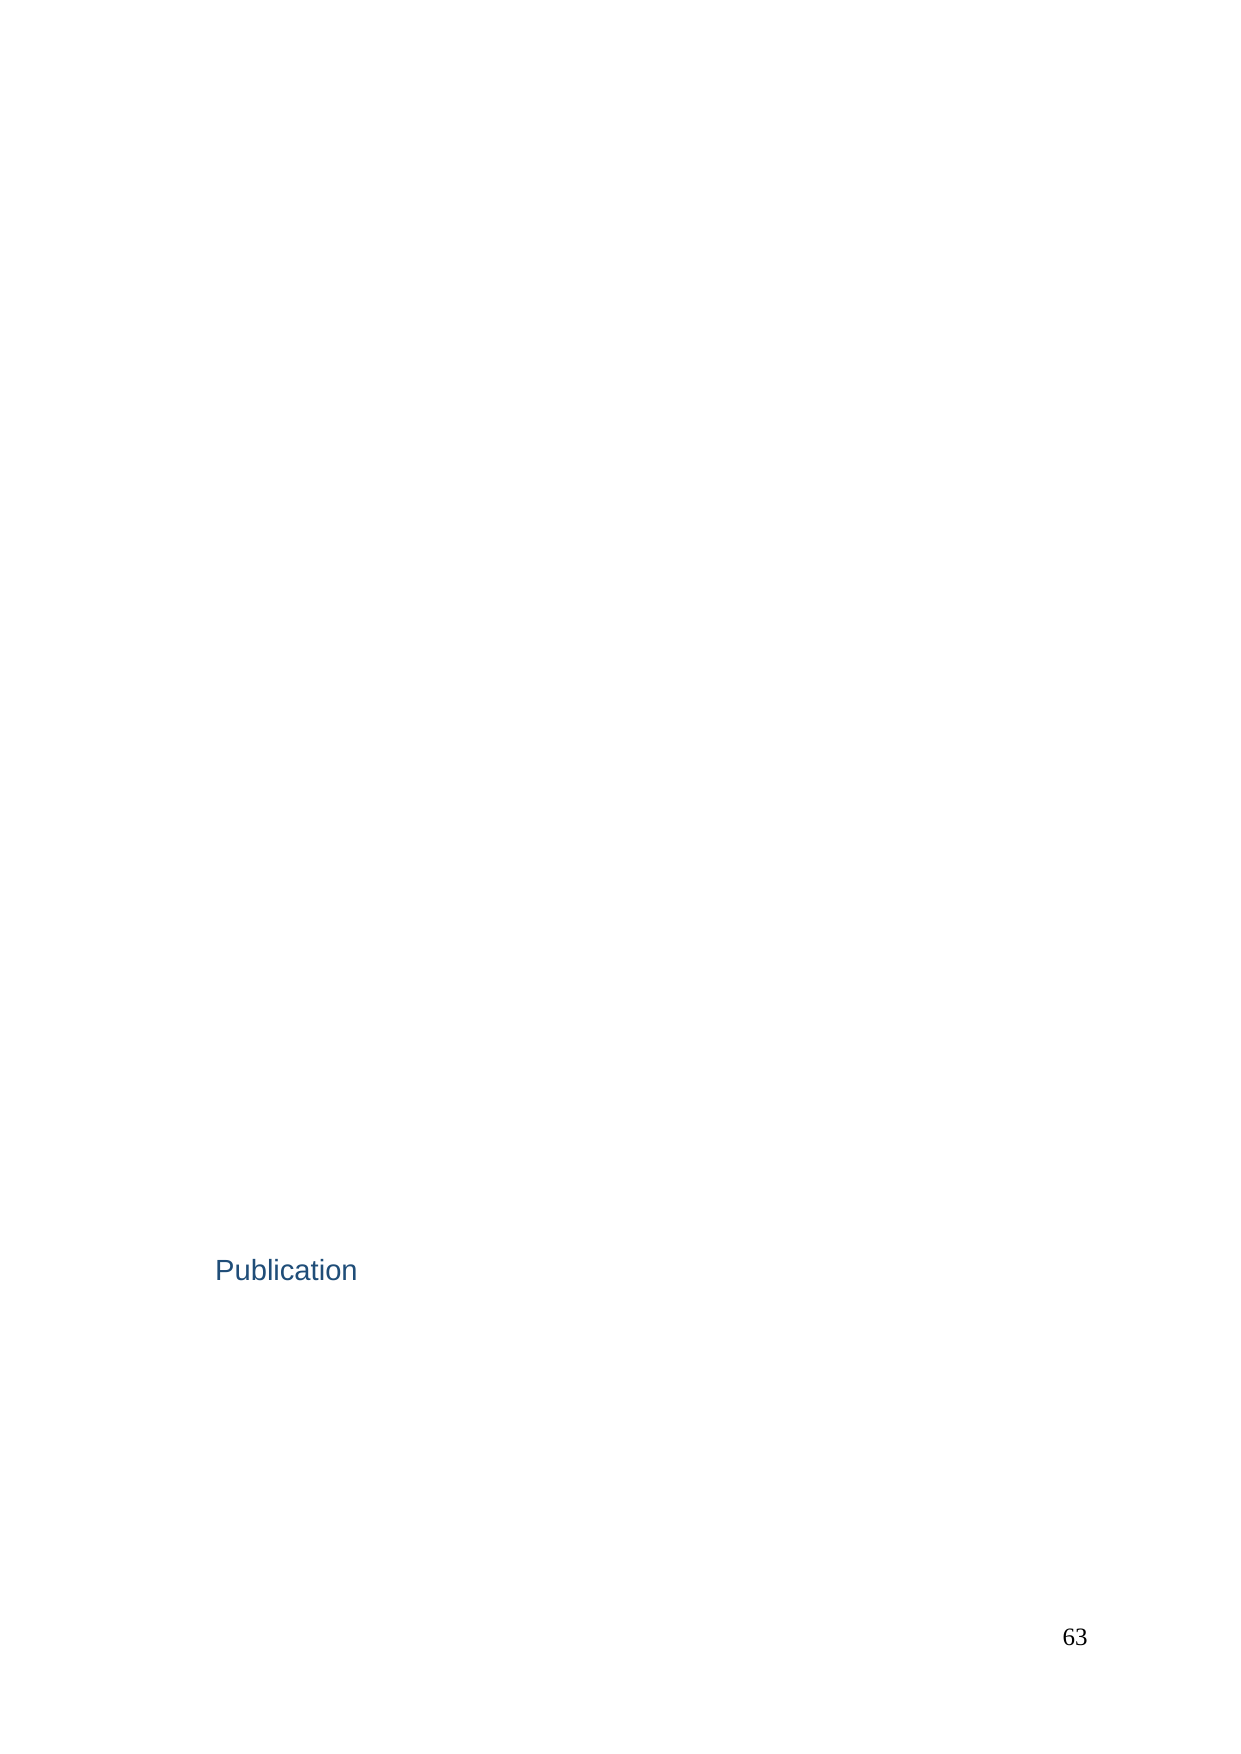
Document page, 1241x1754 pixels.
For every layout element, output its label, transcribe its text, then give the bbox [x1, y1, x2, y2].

list Publication [215, 1248, 1087, 1292]
